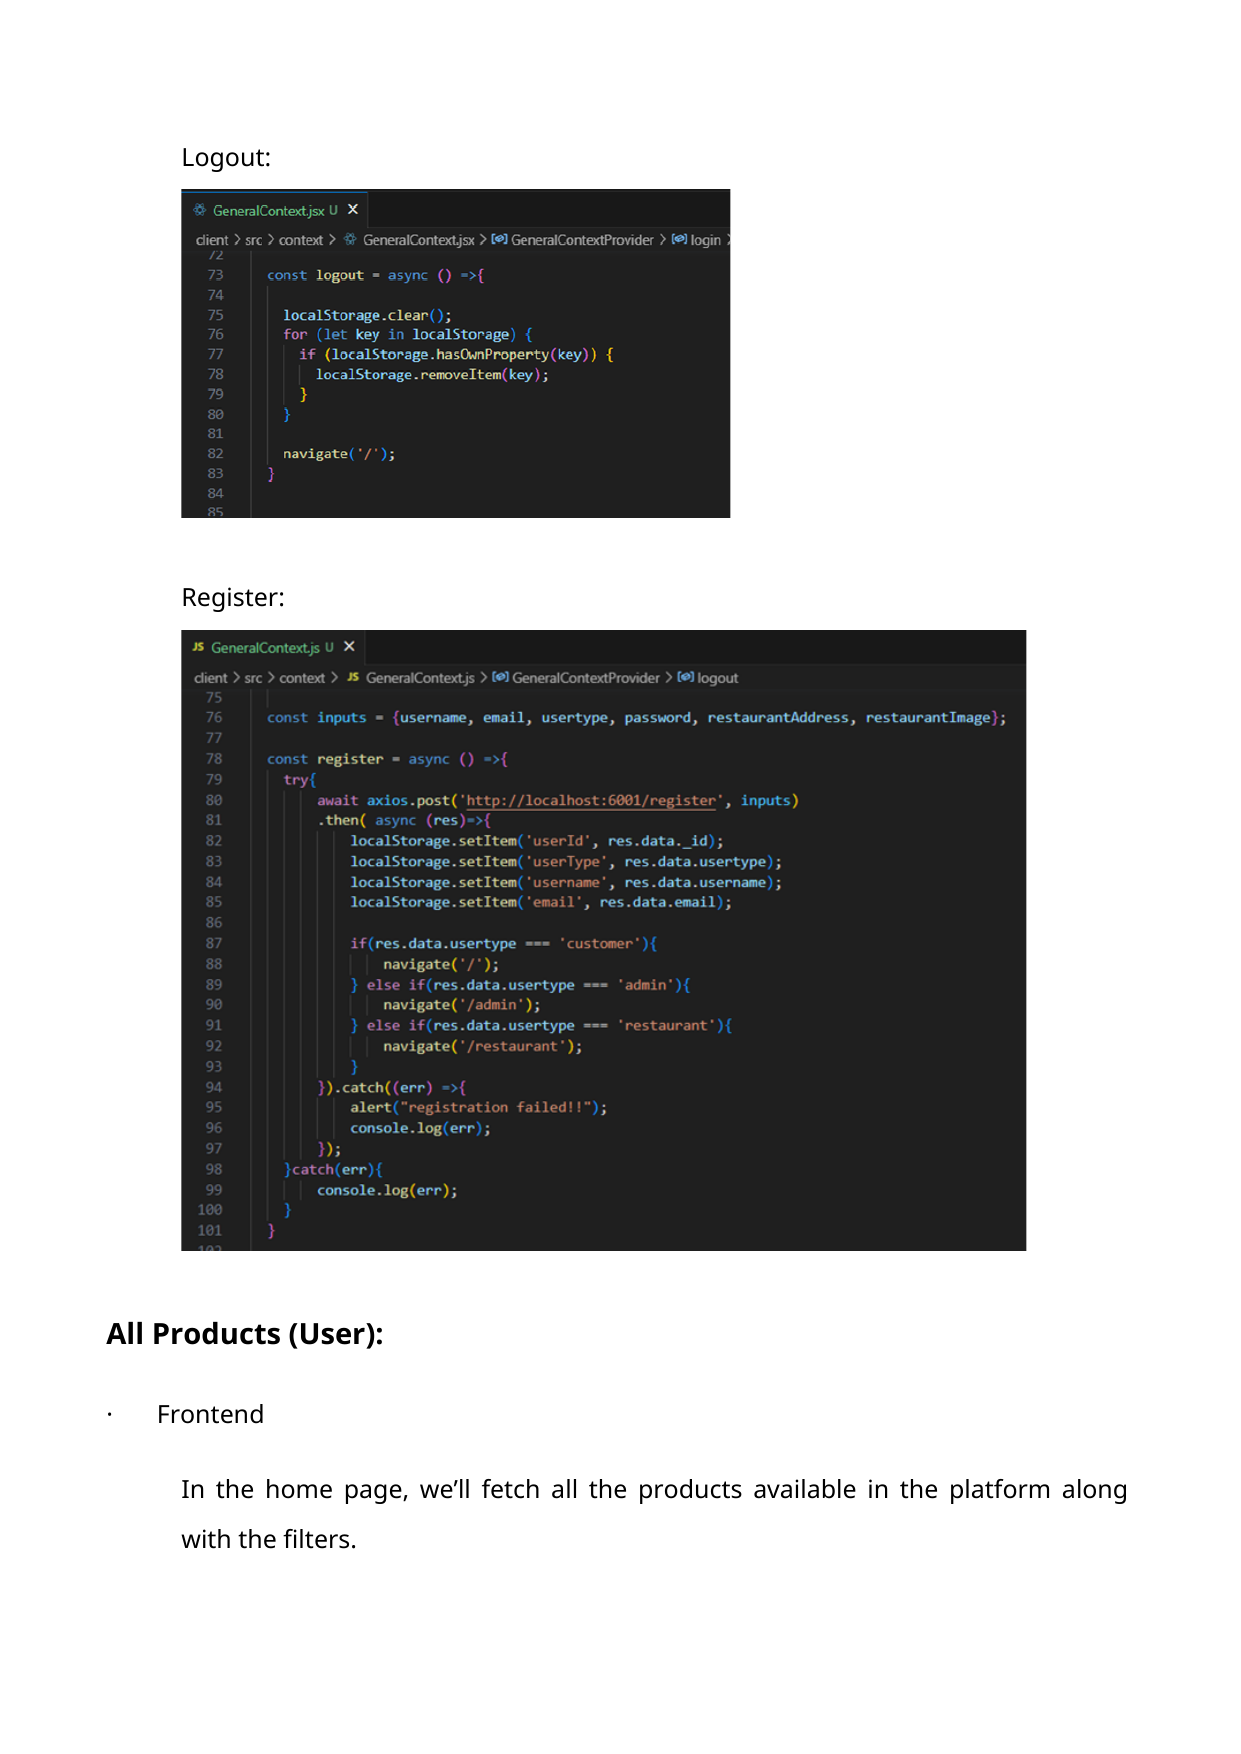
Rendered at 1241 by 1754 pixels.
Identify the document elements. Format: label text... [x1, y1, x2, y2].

text Register: [181, 580, 1130, 614]
picture [181, 189, 731, 518]
text Logout: [181, 139, 1130, 173]
text · Frontend [106, 1396, 1130, 1430]
text In the home page, we’ll fetch all the products available in the platform along with the filters. [181, 1471, 1130, 1555]
picture [181, 630, 1027, 1251]
text All Products (User): [106, 1313, 1130, 1353]
